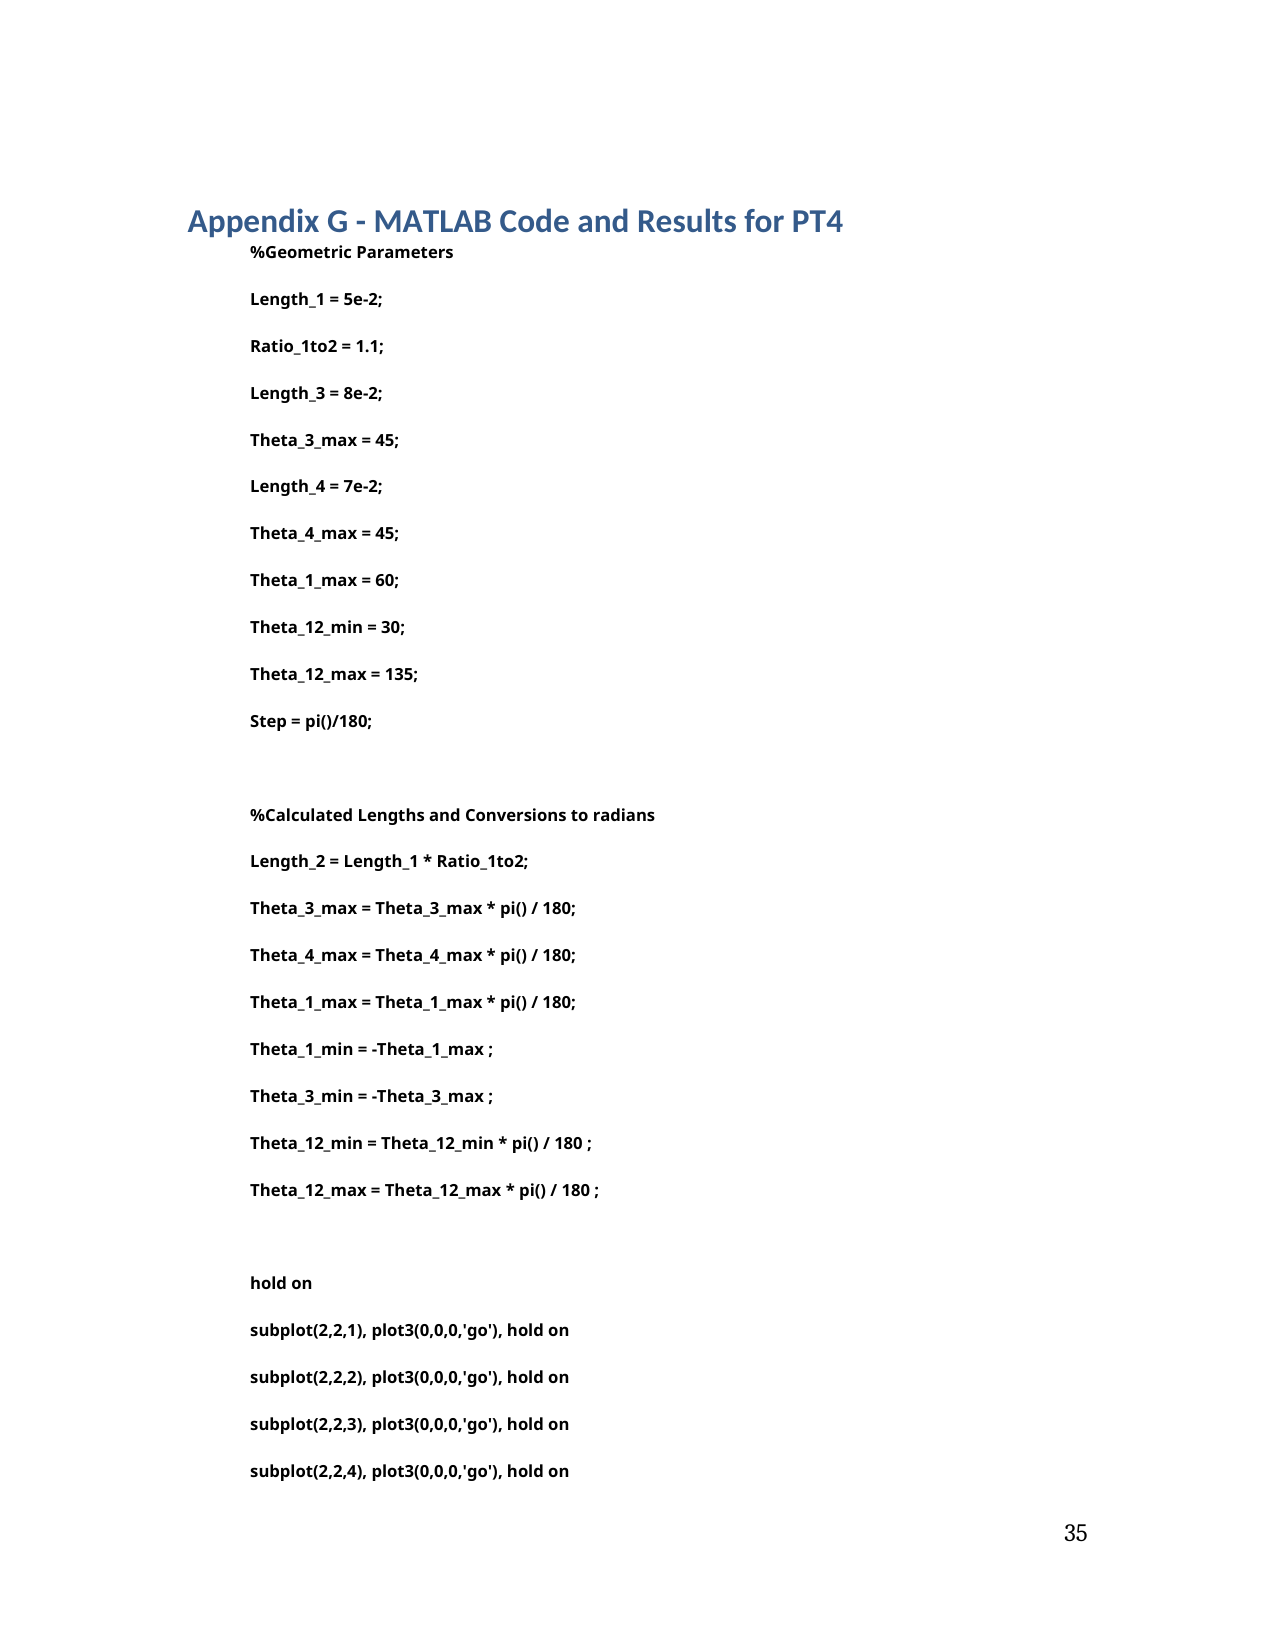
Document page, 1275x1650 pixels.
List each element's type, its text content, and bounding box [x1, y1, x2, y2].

text subplot(2,2,1), plot3(0,0,0,'go'), hold on [250, 1319, 1087, 1342]
text hold on [250, 1272, 1087, 1295]
text Theta_1_max = Theta_1_max * pi() / 180; [250, 991, 1087, 1013]
text %Geometric Parameters [250, 241, 1087, 263]
text Theta_12_min = Theta_12_min * pi() / 180 ; [250, 1131, 1087, 1154]
text subplot(2,2,3), plot3(0,0,0,'go'), hold on [250, 1413, 1087, 1435]
text Theta_12_max = Theta_12_max * pi() / 180 ; [250, 1178, 1087, 1201]
text Length_2 = Length_1 * Ratio_1to2; [250, 850, 1087, 873]
text Theta_3_max = Theta_3_max * pi() / 180; [250, 897, 1087, 920]
text Step = pi()/180; [250, 709, 1087, 732]
text Theta_4_max = Theta_4_max * pi() / 180; [250, 944, 1087, 967]
text Theta_12_min = 30; [250, 616, 1087, 638]
text Theta_1_max = 60; [250, 569, 1087, 592]
text Theta_3_min = -Theta_3_max ; [250, 1084, 1087, 1107]
text Length_1 = 5e-2; [250, 288, 1087, 310]
text Theta_12_max = 135; [250, 663, 1087, 685]
text Length_4 = 7e-2; [250, 475, 1087, 498]
text subplot(2,2,2), plot3(0,0,0,'go'), hold on [250, 1366, 1087, 1388]
text %Calculated Lengths and Conversions to radians [250, 803, 1087, 826]
text Ratio_1to2 = 1.1; [250, 334, 1087, 357]
text Theta_1_min = -Theta_1_max ; [250, 1038, 1087, 1060]
subtitle Appendix G - MATLAB Code and Results for PT4 [187, 200, 1087, 241]
text Theta_4_max = 45; [250, 522, 1087, 545]
text subplot(2,2,4), plot3(0,0,0,'go'), hold on [250, 1459, 1087, 1482]
text Length_3 = 8e-2; [250, 381, 1087, 404]
text Theta_3_max = 45; [250, 428, 1087, 451]
